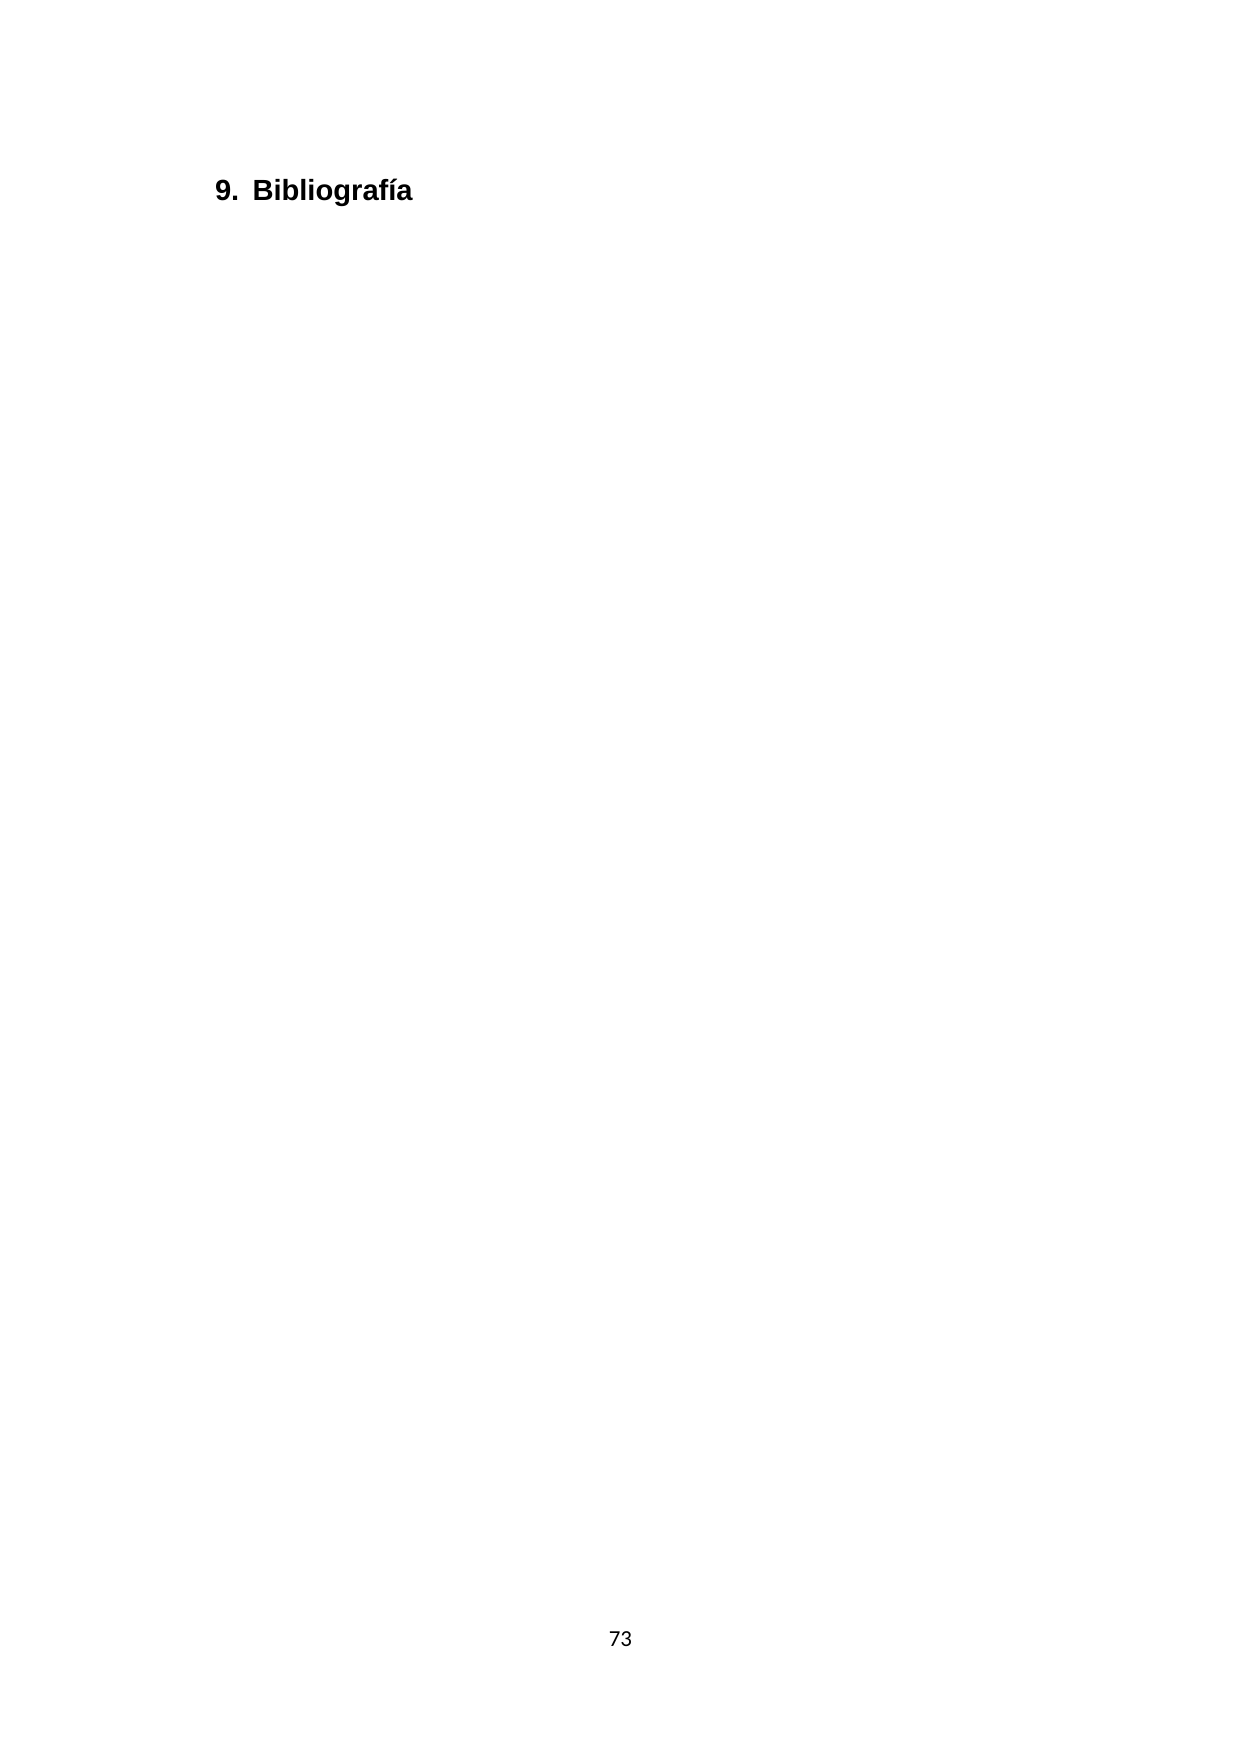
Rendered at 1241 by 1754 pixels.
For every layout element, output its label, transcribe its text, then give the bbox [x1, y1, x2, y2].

subtitle Bibliografía [215, 173, 1063, 206]
